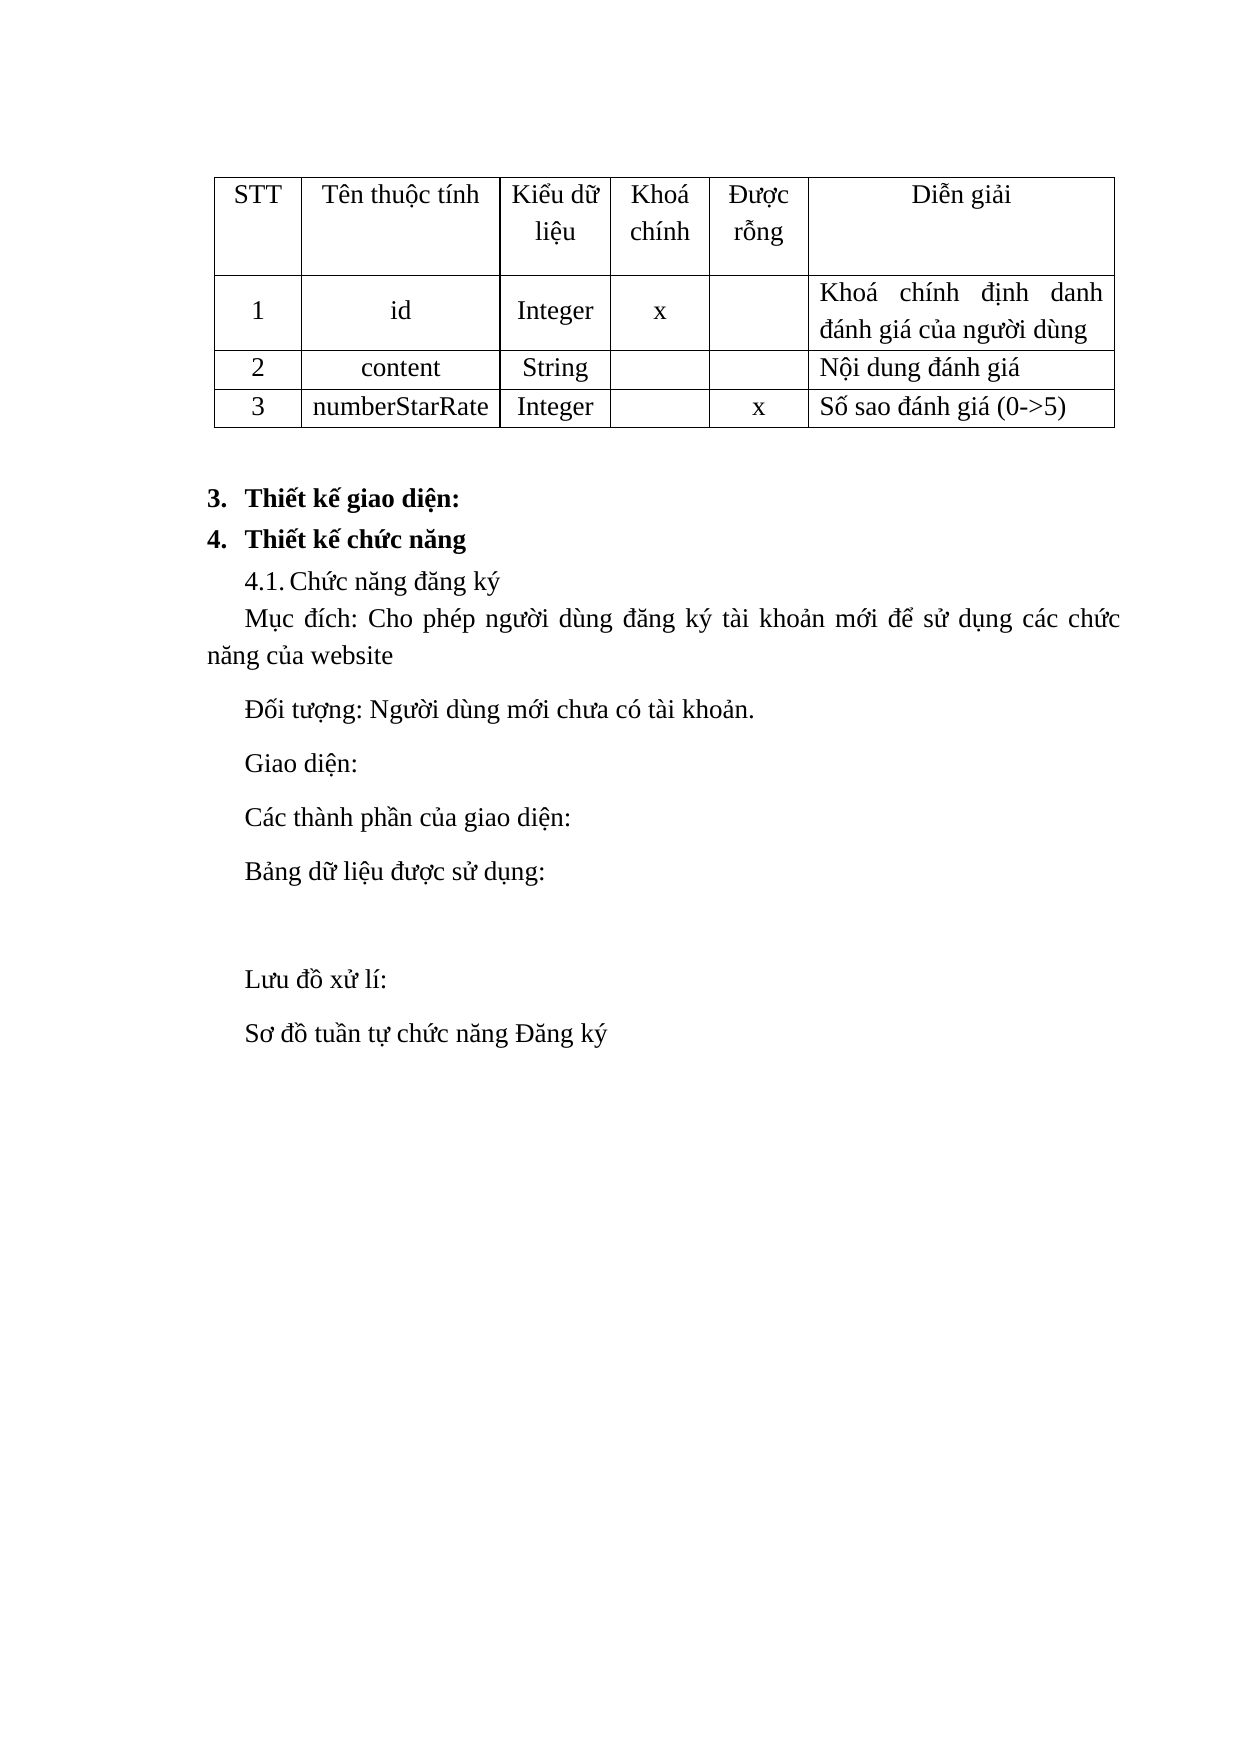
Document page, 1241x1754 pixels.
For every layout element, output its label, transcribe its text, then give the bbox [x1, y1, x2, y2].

table_cell 3 [215, 390, 301, 427]
text Mục đích: Cho phép người dùng đăng ký tài khoản mới để sử dụng các chức năng của website [207, 602, 1122, 671]
table_cell Integer [501, 390, 610, 427]
text Sơ đồ tuần tự chức năng Đăng ký [207, 1017, 1122, 1048]
table_cell x [611, 276, 709, 350]
subtitle Chức năng đăng ký [244, 565, 1122, 596]
table_cell [710, 351, 808, 389]
table_cell 2 [215, 351, 301, 389]
table_cell Khoá chính định danh đánh giá của người dùng [809, 276, 1114, 350]
table_cell Số sao đánh giá (0->5) [809, 390, 1114, 427]
table_cell numberStarRate [302, 390, 499, 427]
table_header Diễn giải [809, 178, 1114, 275]
table_cell String [501, 351, 610, 389]
text Lưu đồ xử lí: [207, 963, 1122, 994]
table_cell [710, 276, 808, 350]
table_header Tên thuộc tính [302, 178, 499, 275]
table_cell 1 [215, 276, 301, 350]
table_cell id [302, 276, 499, 350]
table_cell Nội dung đánh giá [809, 351, 1114, 389]
text Các thành phần của giao diện: [207, 801, 1122, 832]
text Đối tượng: Người dùng mới chưa có tài khoản. [207, 693, 1122, 724]
table_cell Integer [501, 276, 610, 350]
text Giao diện: [207, 747, 1122, 778]
table_cell content [302, 351, 499, 389]
table_cell [611, 351, 709, 389]
text Bảng dữ liệu được sử dụng: [207, 855, 1122, 886]
subtitle Thiết kế giao diện: [207, 482, 1122, 513]
table_header Kiểu dữ liệu [501, 178, 610, 275]
table_header STT [215, 178, 301, 275]
table_header Khoá chính [611, 178, 709, 275]
table_cell x [710, 390, 808, 427]
table_header Được rỗng [710, 178, 808, 275]
subtitle Thiết kế chức năng [207, 523, 1122, 554]
table_cell [611, 390, 709, 427]
